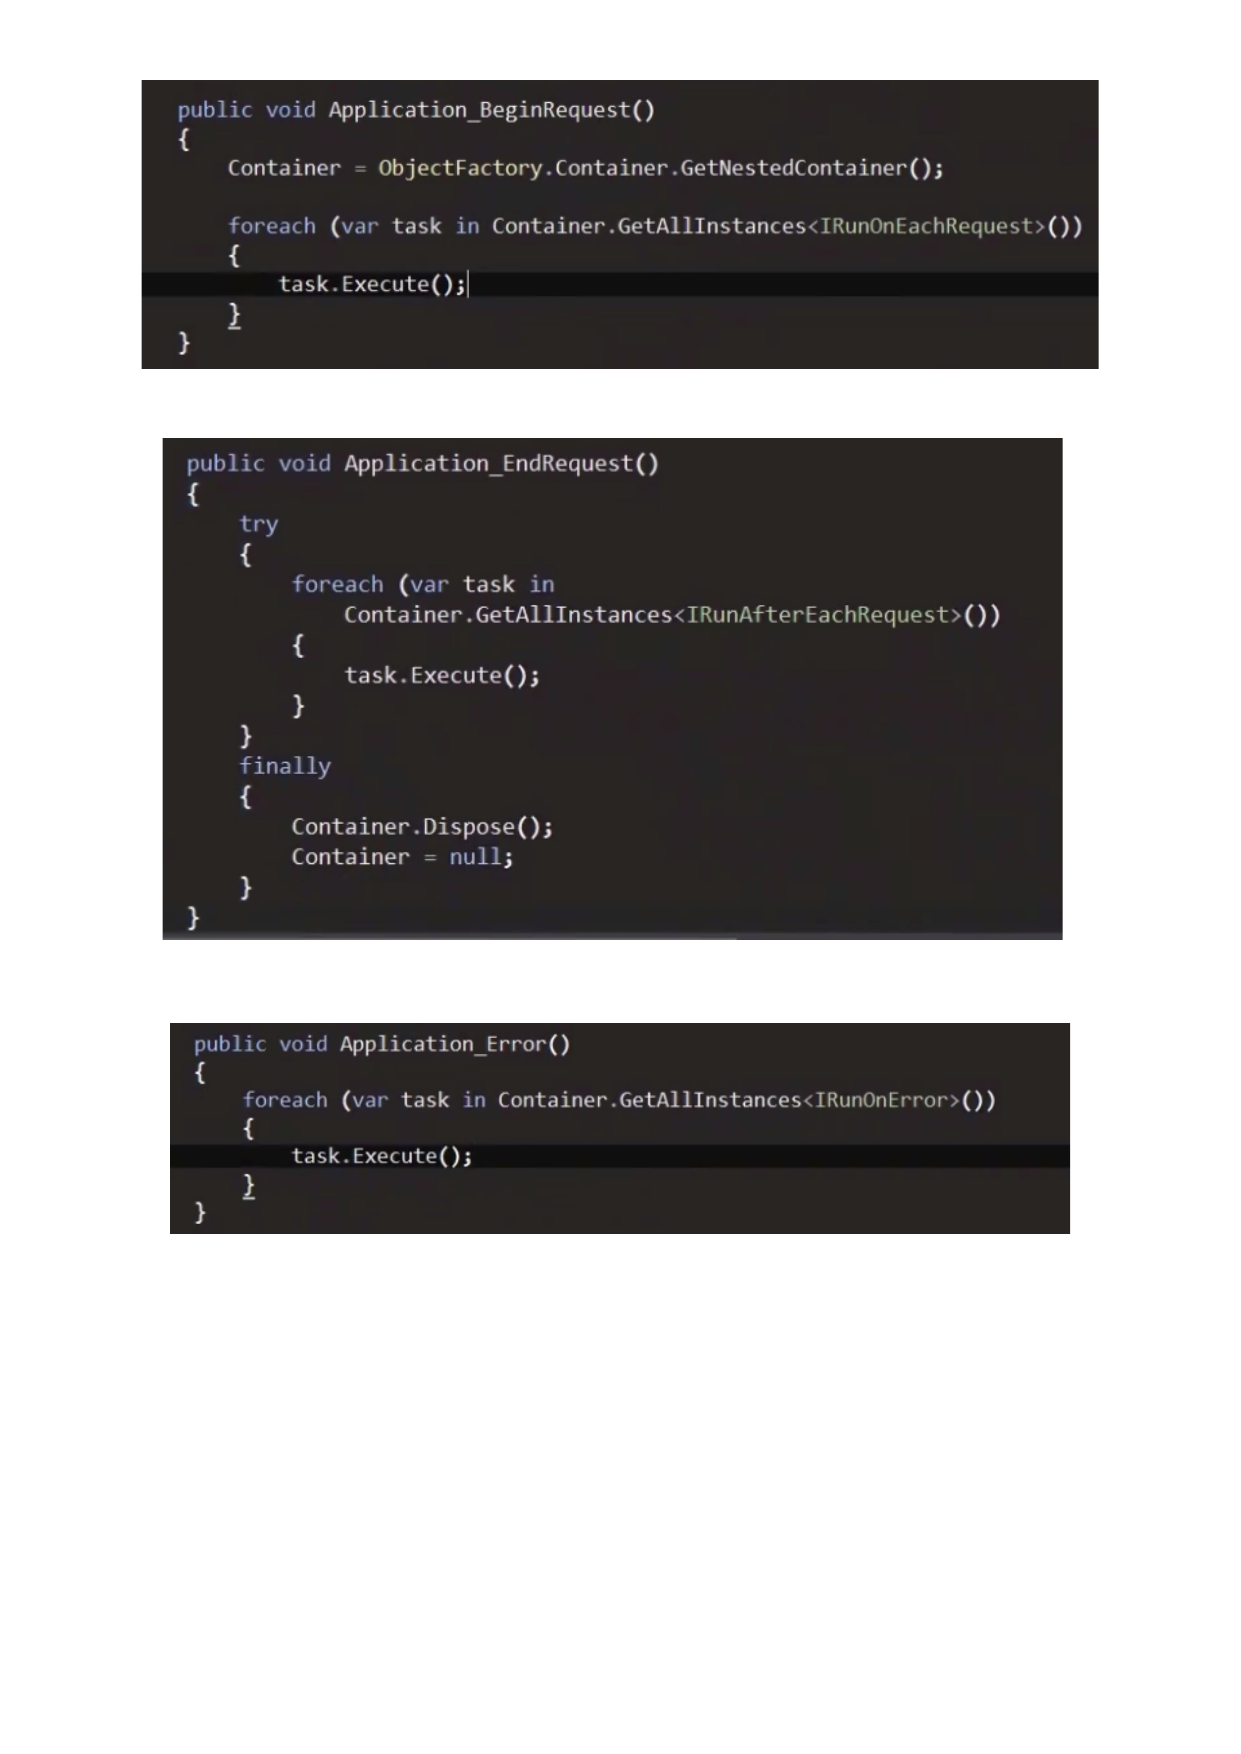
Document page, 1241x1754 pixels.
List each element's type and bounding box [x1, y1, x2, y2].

picture [141, 80, 1099, 369]
picture [170, 1023, 1071, 1234]
picture [162, 438, 1063, 940]
